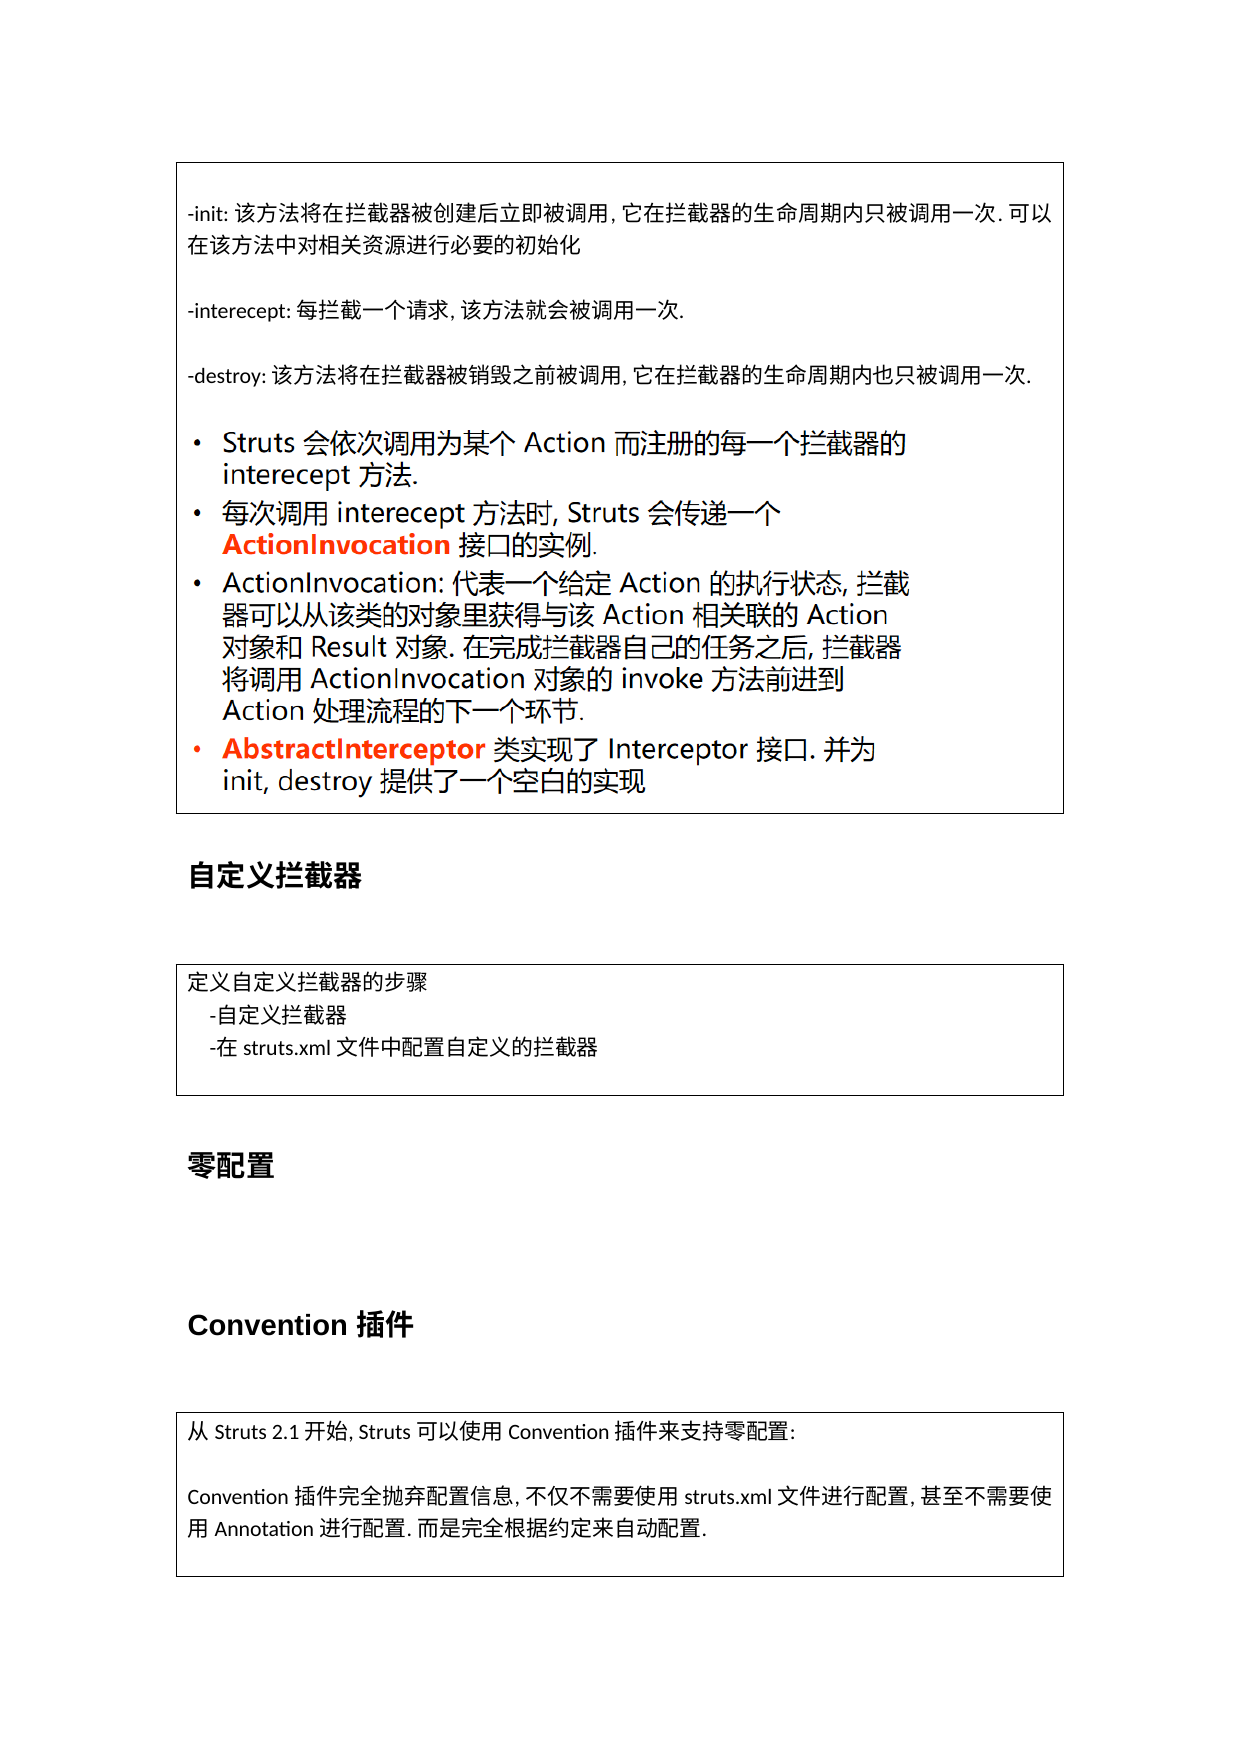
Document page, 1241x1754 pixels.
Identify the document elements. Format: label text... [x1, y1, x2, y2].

subtitle Convention 插件 [187, 1290, 1053, 1355]
subtitle 零配置 [187, 1131, 1053, 1196]
subtitle 自定义拦截器 [187, 841, 1053, 906]
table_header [177, 1413, 1063, 1576]
table_header 定义自定义拦截器的步骤 -自定义拦截器 -在 struts.xml 文件中配置自定义的拦截器 [177, 965, 1063, 1095]
picture [187, 423, 920, 801]
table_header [177, 163, 1063, 813]
